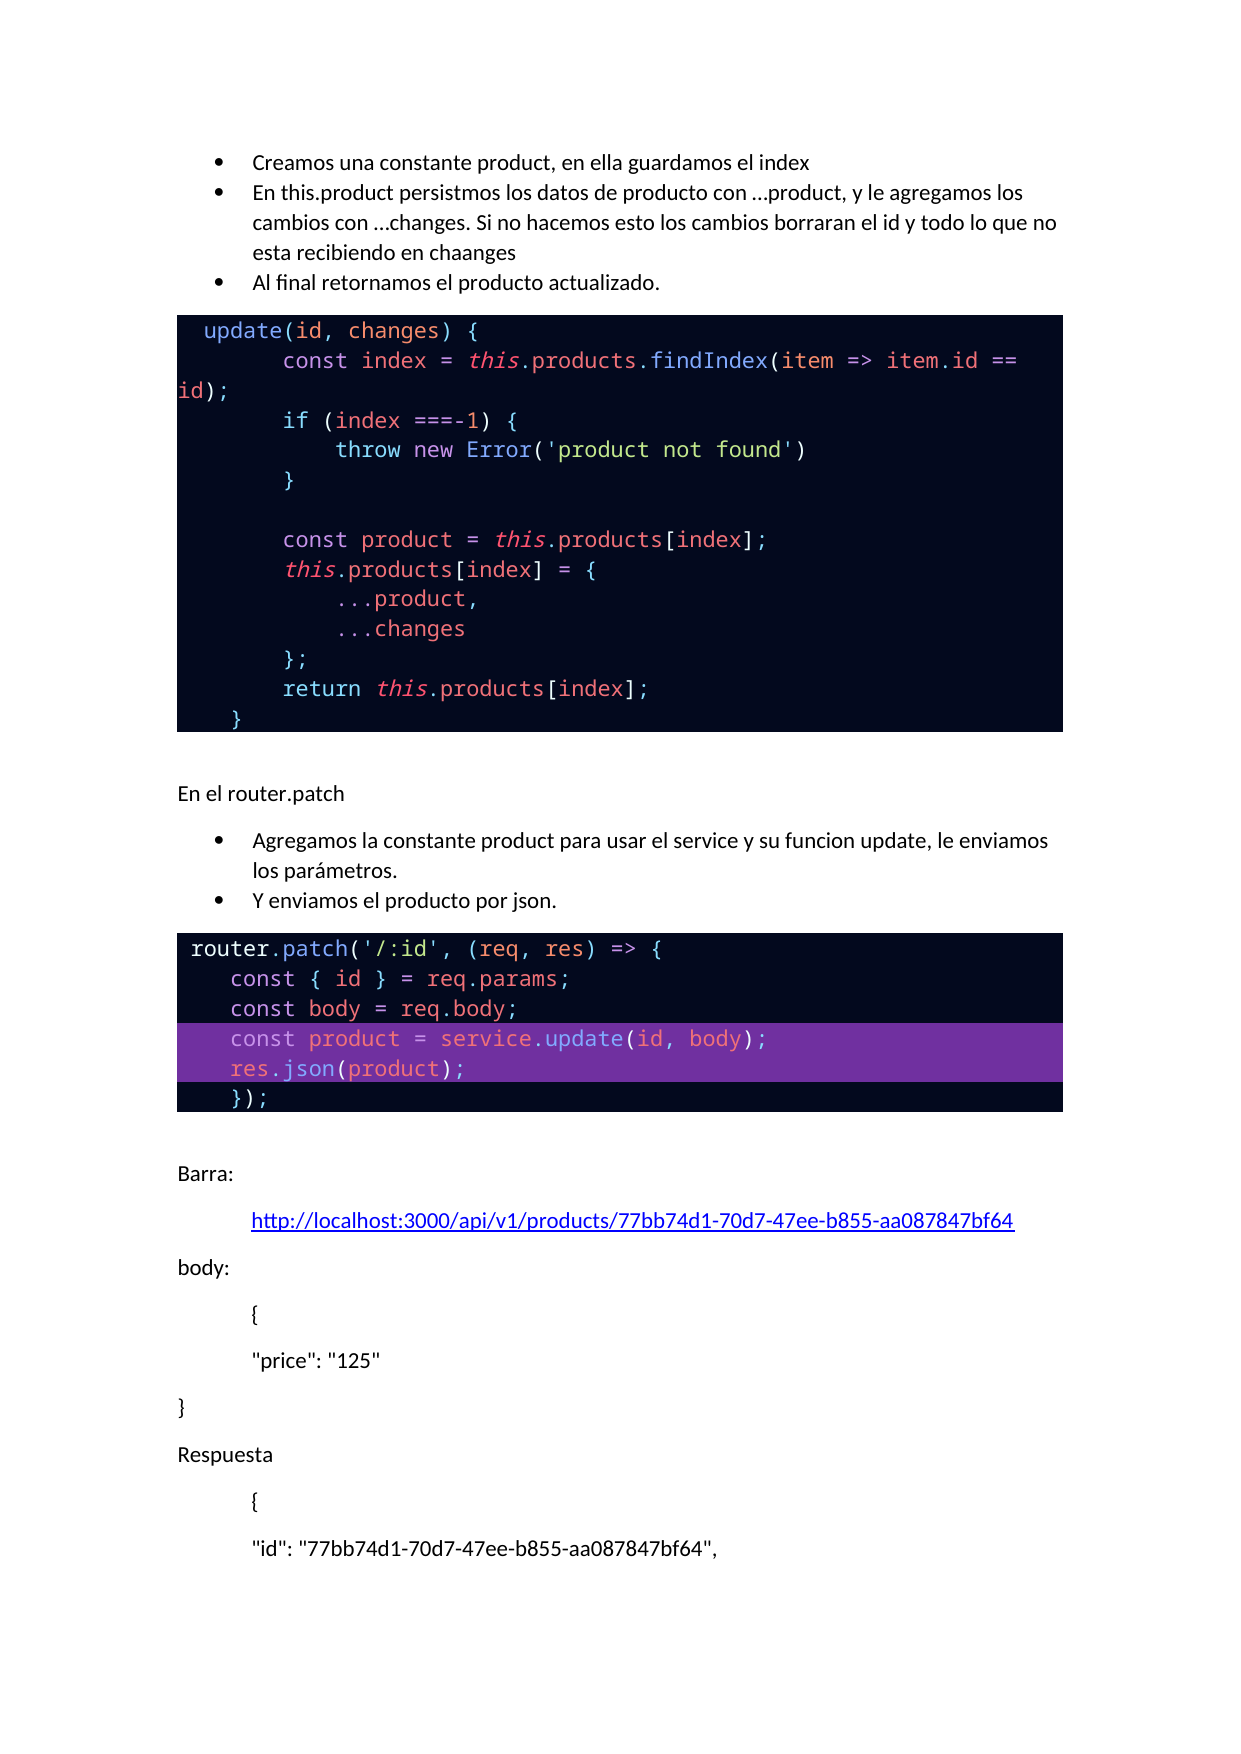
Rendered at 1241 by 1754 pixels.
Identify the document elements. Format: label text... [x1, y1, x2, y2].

list Agregamos la constante product para usar el service y su funcion update, le enviamos los parámetros. [215, 826, 1063, 884]
text const index = this.products.findIndex(item => item.id == id); [177, 345, 1063, 405]
list Y enviamos el producto por json. [215, 887, 1063, 914]
text throw new Error('product not found') [177, 434, 1063, 464]
text res.json(product); [177, 1053, 1063, 1082]
text ...changes [177, 613, 1063, 643]
list Al final retornamos el producto actualizado. [215, 268, 1063, 296]
text } [177, 464, 1063, 494]
text } [177, 1393, 1063, 1421]
text ...product, [177, 583, 1063, 613]
text http://localhost:3000/api/v1/products/77bb74d1-70d7-47ee-b855-aa087847bf64 [177, 1206, 1063, 1234]
text Respuesta [177, 1440, 1063, 1468]
text }; [177, 643, 1063, 673]
text update(id, changes) { [177, 315, 1063, 345]
text if (index ===-1) { [177, 405, 1063, 434]
list Creamos una constante product, en ella guardamos el index [215, 148, 1063, 176]
text Barra: [177, 1159, 1063, 1187]
text router.patch('/:id', (req, res) => { [177, 933, 1063, 963]
text body: [177, 1253, 1063, 1281]
text const body = req.body; [177, 993, 1063, 1023]
text "price": "125" [177, 1347, 1063, 1374]
text return this.products[index]; [177, 673, 1063, 703]
text { [177, 1300, 1063, 1328]
text this.products[index] = { [177, 554, 1063, 583]
list En this.product persistmos los datos de producto con …product, y le agregamos los cambios con …changes. Si no hacemos esto los cambios borraran el id y todo lo que no esta recibiendo en chaanges [215, 178, 1063, 266]
text "id": "77bb74d1-70d7-47ee-b855-aa087847bf64", [177, 1534, 1063, 1562]
text const { id } = req.params; [177, 963, 1063, 993]
text const product = service.update(id, body); [177, 1023, 1063, 1053]
text const product = this.products[index]; [177, 524, 1063, 554]
text En el router.patch [177, 779, 1063, 807]
text } [177, 703, 1063, 732]
text }); [177, 1082, 1063, 1112]
text { [177, 1487, 1063, 1515]
